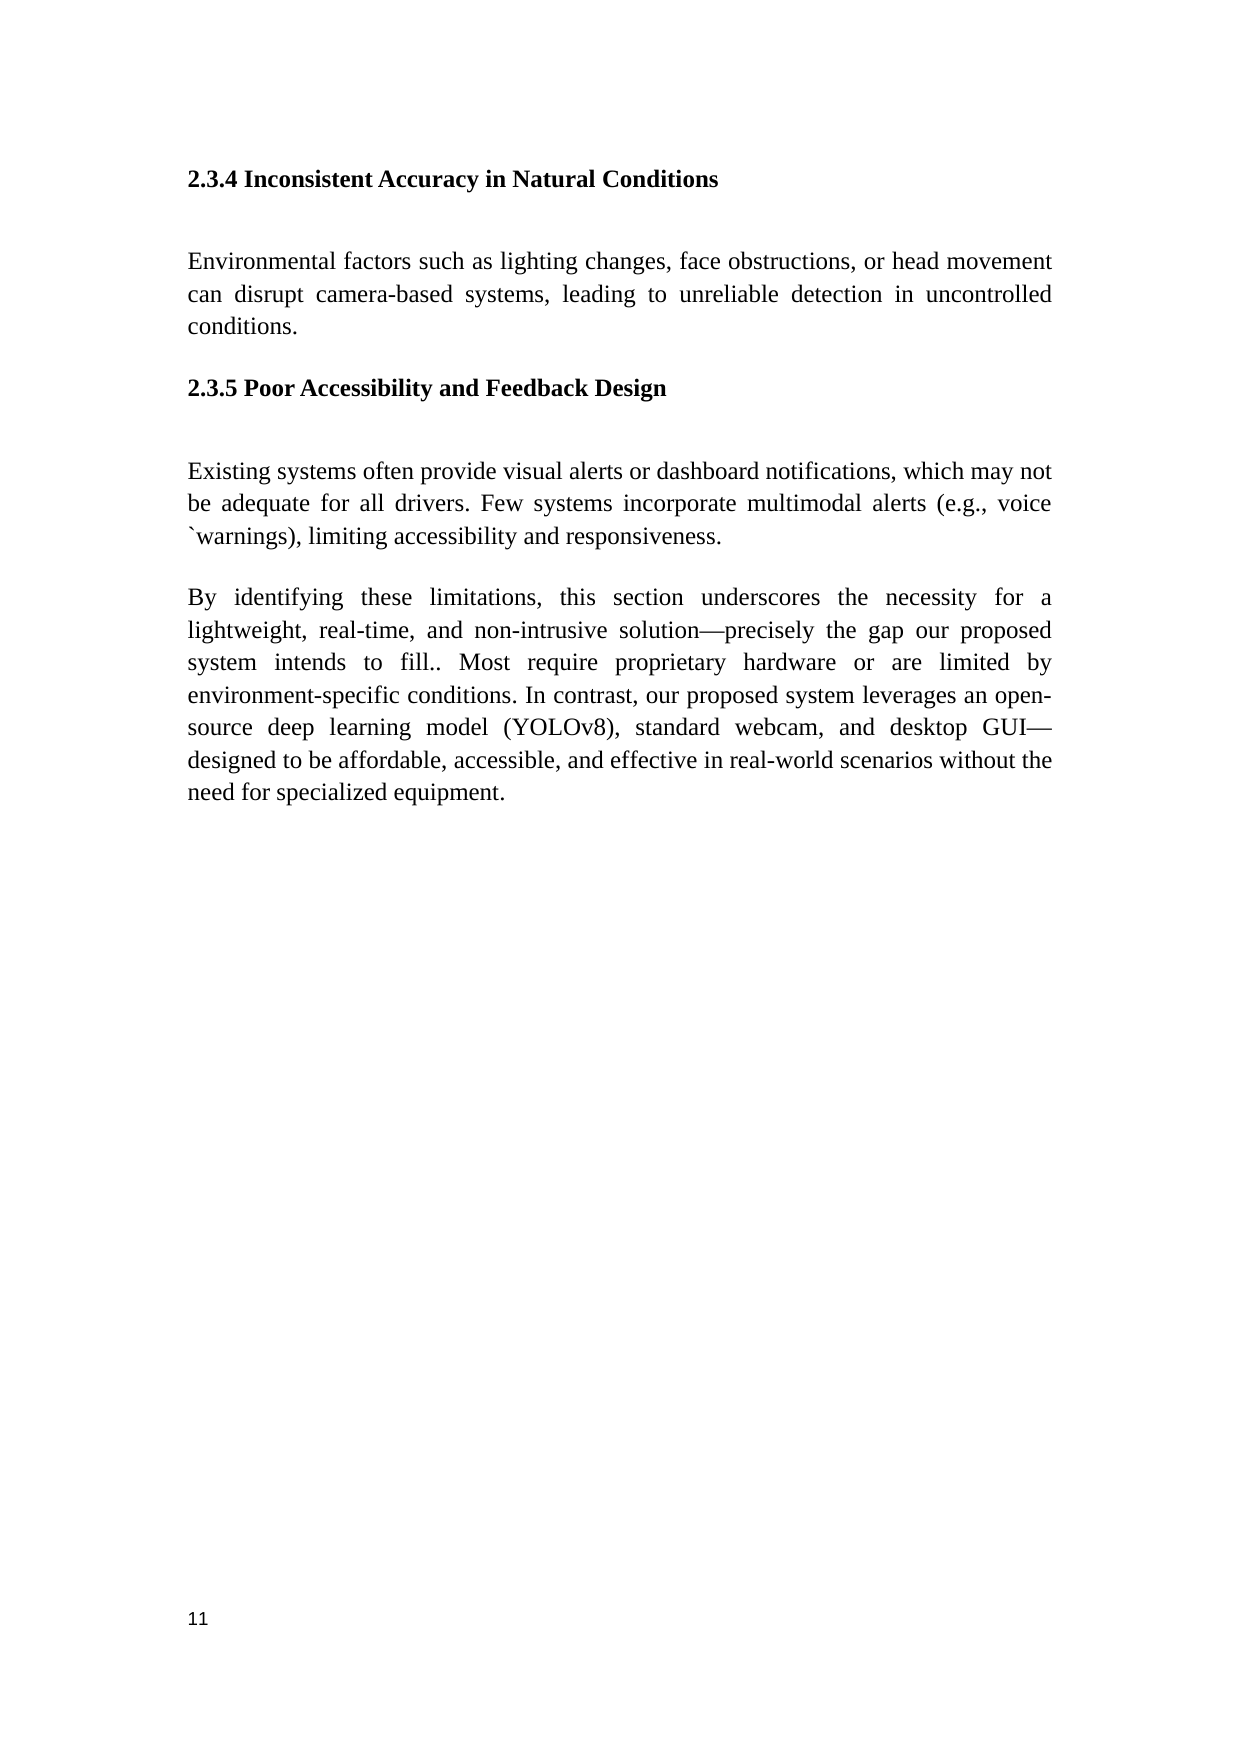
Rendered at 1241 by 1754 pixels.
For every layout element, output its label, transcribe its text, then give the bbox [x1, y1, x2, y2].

subtitle 2.3.5 Poor Accessibility and Feedback Design [187, 371, 1053, 404]
subtitle 2.3.4 Inconsistent Accuracy in Natural Conditions [187, 162, 1053, 194]
text Environmental factors such as lighting changes, face obstructions, or head movement can disrupt camera-based systems, leading to unreliable detection in uncontrolled conditions. [187, 244, 1053, 342]
text Existing systems often provide visual alerts or dashboard notifications, which may not be adequate for all drivers. Few systems incorporate multimodal alerts (e.g., voice `warnings), limiting accessibility and responsiveness. [187, 454, 1053, 551]
text By identifying these limitations, this section underscores the necessity for a lightweight, real-time, and non-intrusive solution—precisely the gap our proposed system intends to fill.. Most require proprietary hardware or are limited by environment-specific conditions. In contrast, our proposed system leverages an open-source deep learning model (YOLOv8), standard webcam, and desktop GUI—designed to be affordable, accessible, and effective in real-world scenarios without the need for specialized equipment. [187, 581, 1053, 808]
